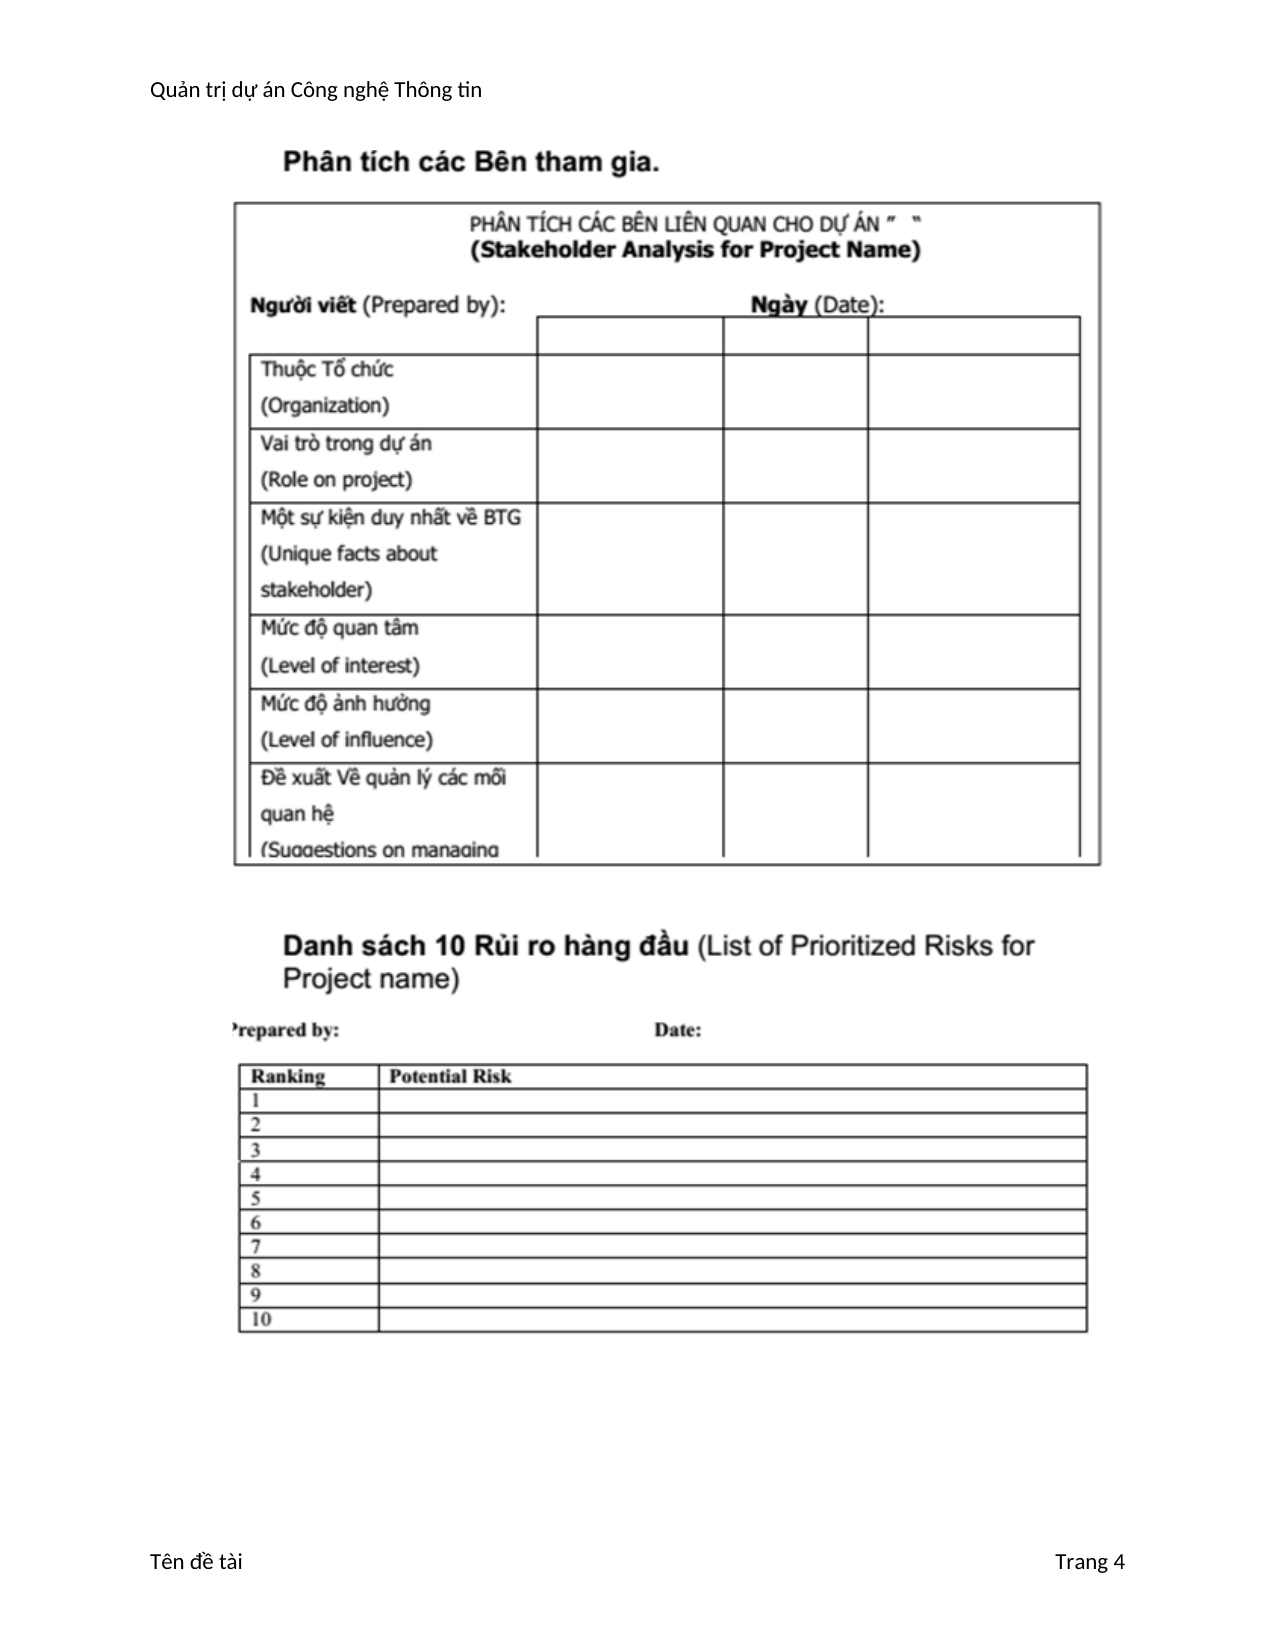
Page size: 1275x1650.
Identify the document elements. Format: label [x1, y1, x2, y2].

picture [232, 150, 1119, 1345]
